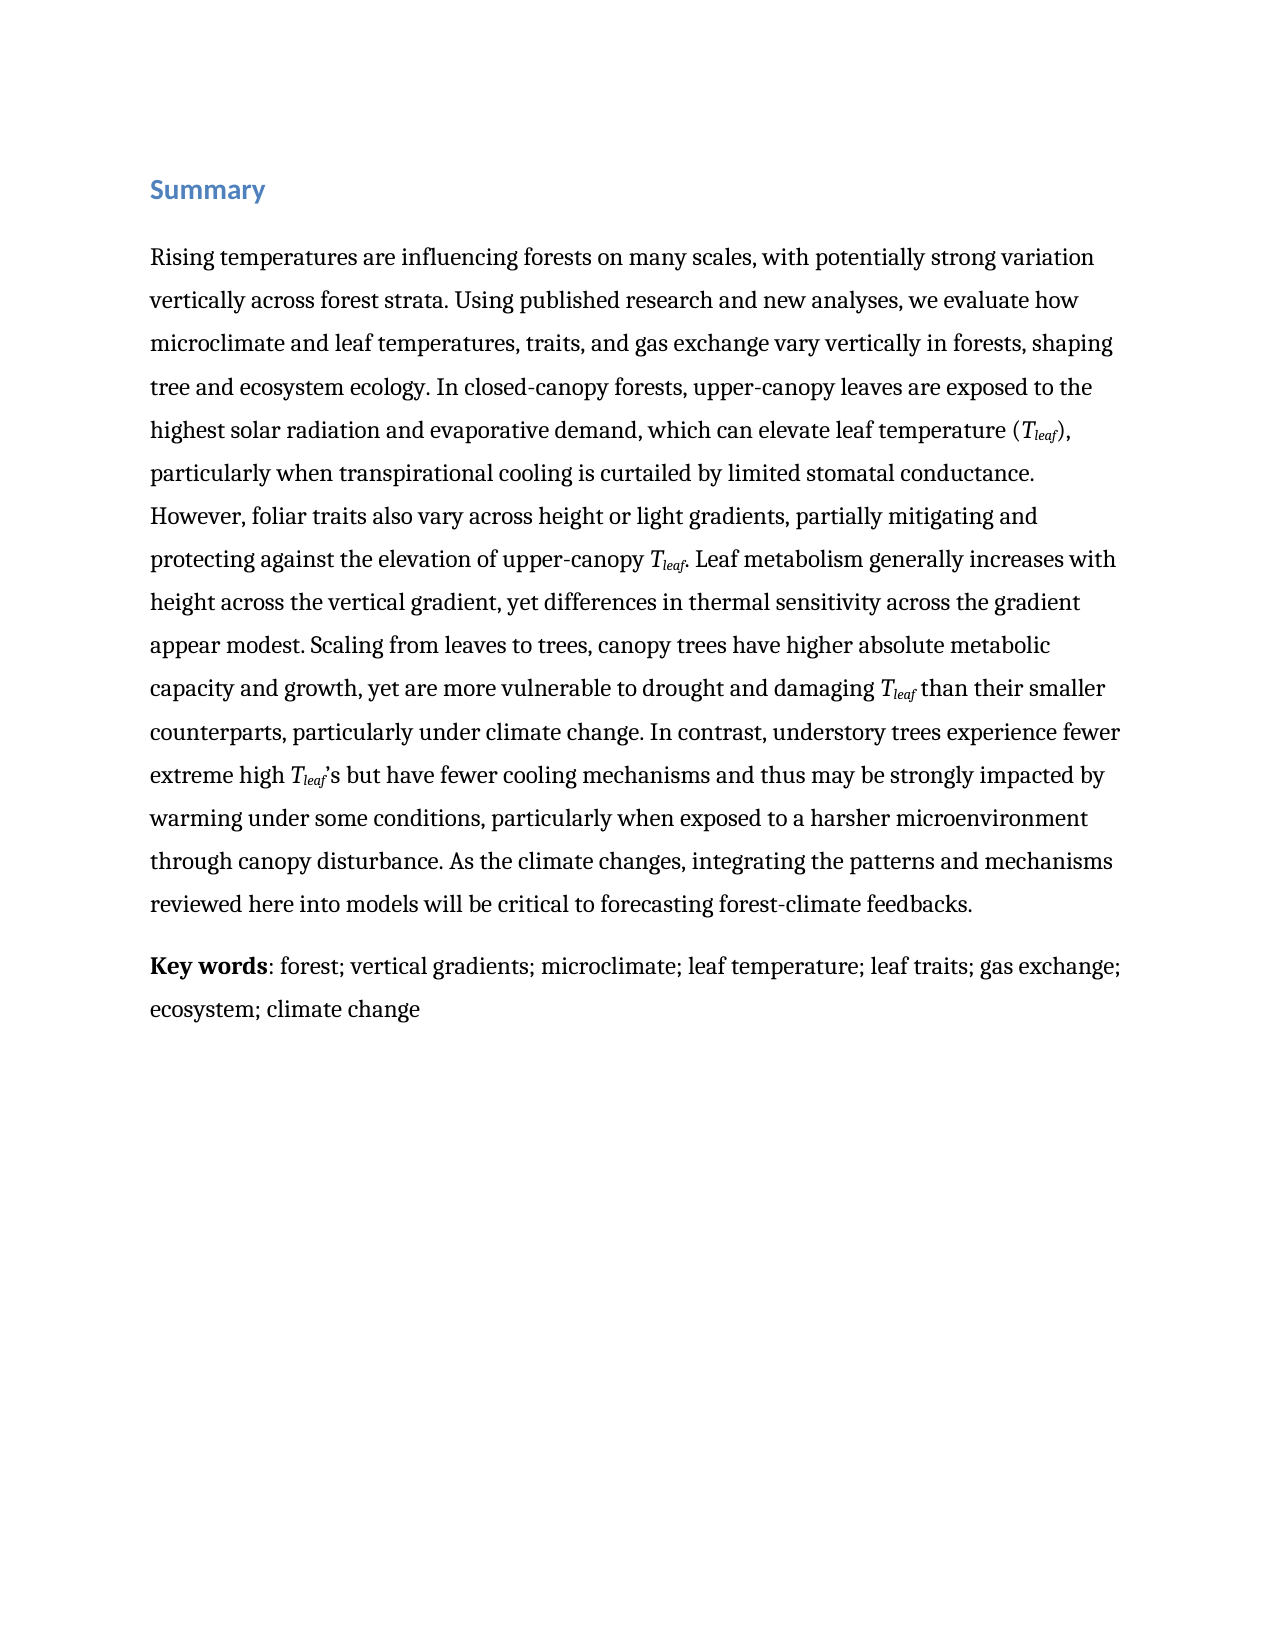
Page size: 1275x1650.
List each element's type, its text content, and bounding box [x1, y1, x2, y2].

text Key words: forest; vertical gradients; microclimate; leaf temperature; leaf traits; gas exchange; ecosystem; climate change [150, 952, 1125, 1024]
subtitle Summary [150, 171, 1125, 206]
text Rising temperatures are influencing forests on many scales, with potentially strong variation vertically across forest strata. Using published research and new analyses, we evaluate how microclimate and leaf temperatures, traits, and gas exchange vary vertically in forests, shaping tree and ecosystem ecology. In closed-canopy forests, upper-canopy leaves are exposed to the highest solar radiation and evaporative demand, which can elevate leaf temperature (Tleaf), particularly when transpirational cooling is curtailed by limited stomatal conductance. However, foliar traits also vary across height or light gradients, partially mitigating and protecting against the elevation of upper-canopy Tleaf. Leaf metabolism generally increases with height across the vertical gradient, yet differences in thermal sensitivity across the gradient appear modest. Scaling from leaves to trees, canopy trees have higher absolute metabolic capacity and growth, yet are more vulnerable to drought and damaging Tleaf than their smaller counterparts, particularly under climate change. In contrast, understory trees experience fewer extreme high Tleaf’s but have fewer cooling mechanisms and thus may be strongly impacted by warming under some conditions, particularly when exposed to a harsher microenvironment through canopy disturbance. As the climate changes, integrating the patterns and mechanisms reviewed here into models will be critical to forecasting forest-climate feedbacks. [150, 243, 1125, 919]
